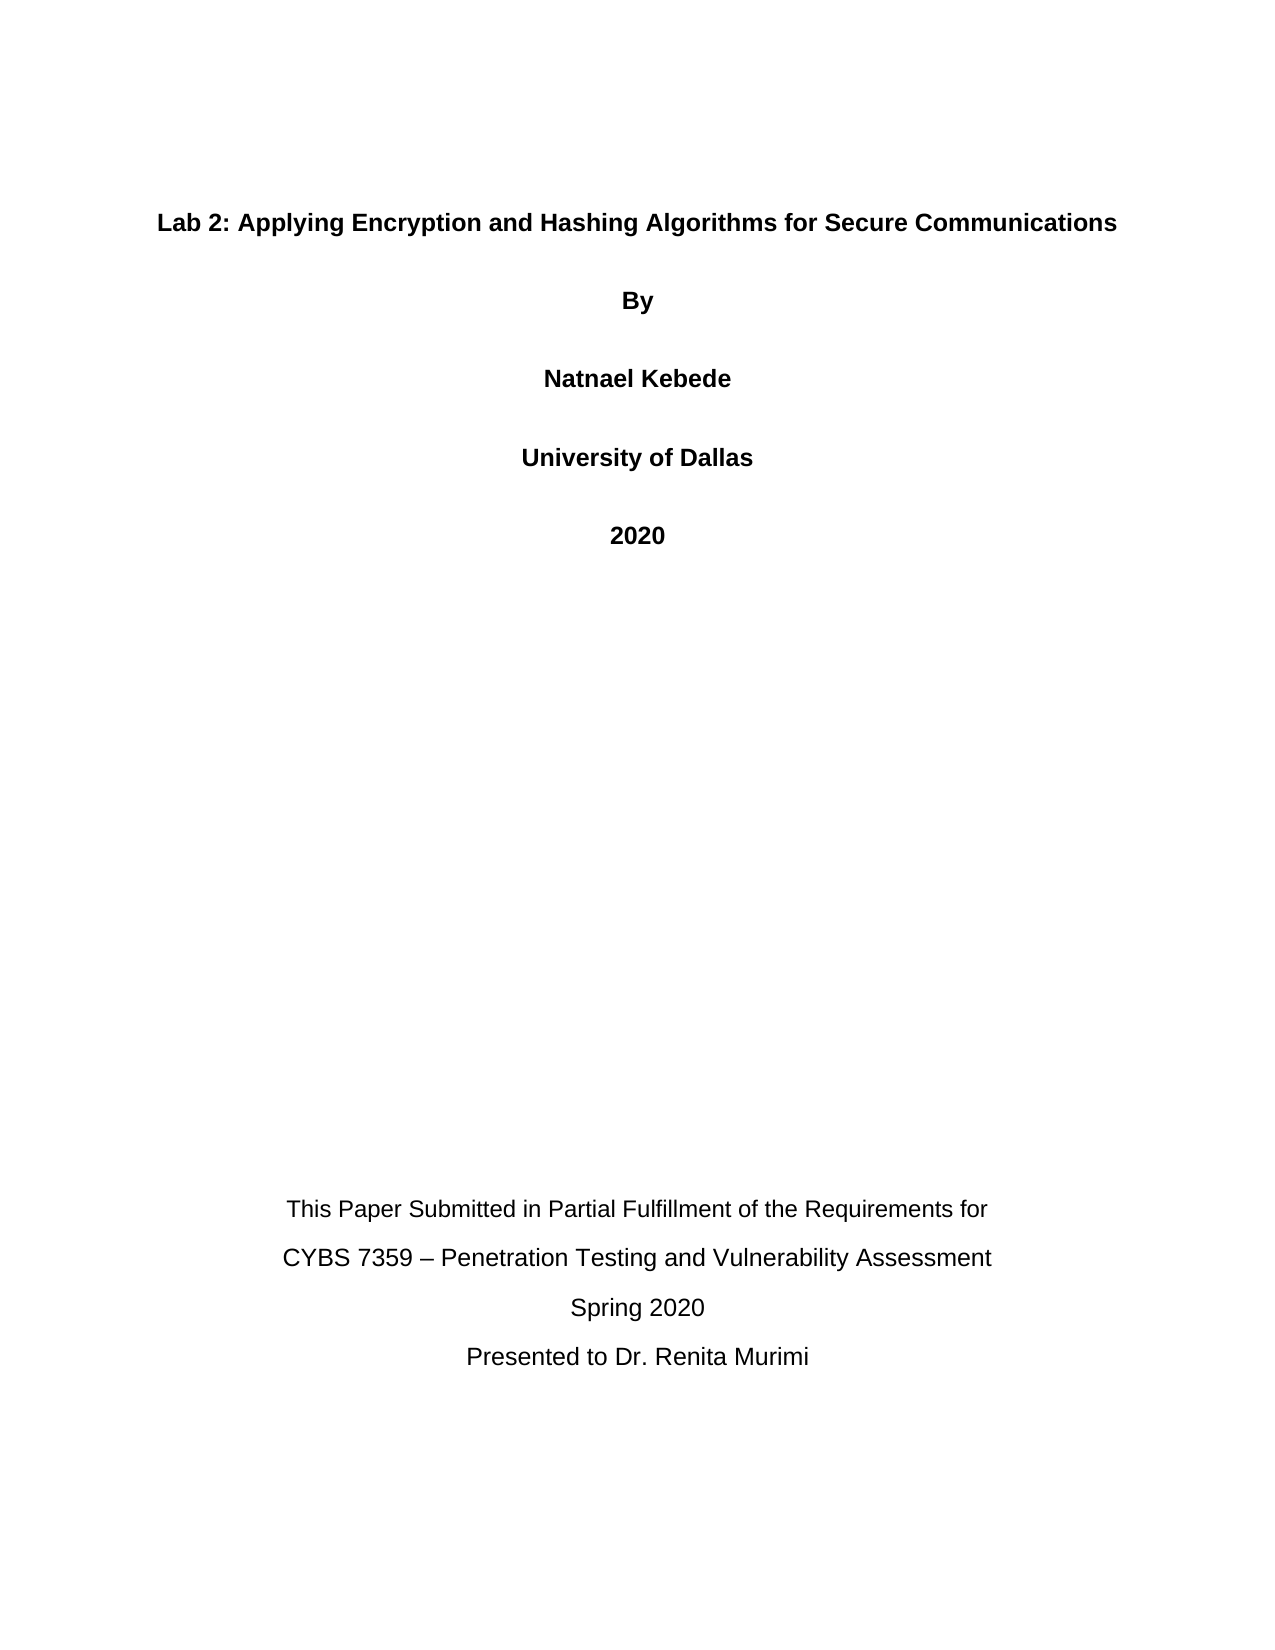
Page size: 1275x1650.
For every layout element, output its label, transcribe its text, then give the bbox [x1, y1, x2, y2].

text CYBS 7359 – Penetration Testing and Vulnerability Assessment [150, 1243, 1125, 1272]
text This Paper Submitted in Partial Fulfillment of the Requirements for [150, 1195, 1125, 1222]
text University of Dallas [150, 443, 1125, 471]
text Presented to Dr. Renita Murimi [150, 1342, 1125, 1371]
text By [150, 286, 1125, 315]
text Natnael Kebede [150, 364, 1125, 393]
text 2020 [150, 521, 1125, 550]
text Spring 2020 [150, 1293, 1125, 1321]
text Lab 2: Applying Encryption and Hashing Algorithms for Secure Communications [150, 207, 1125, 236]
